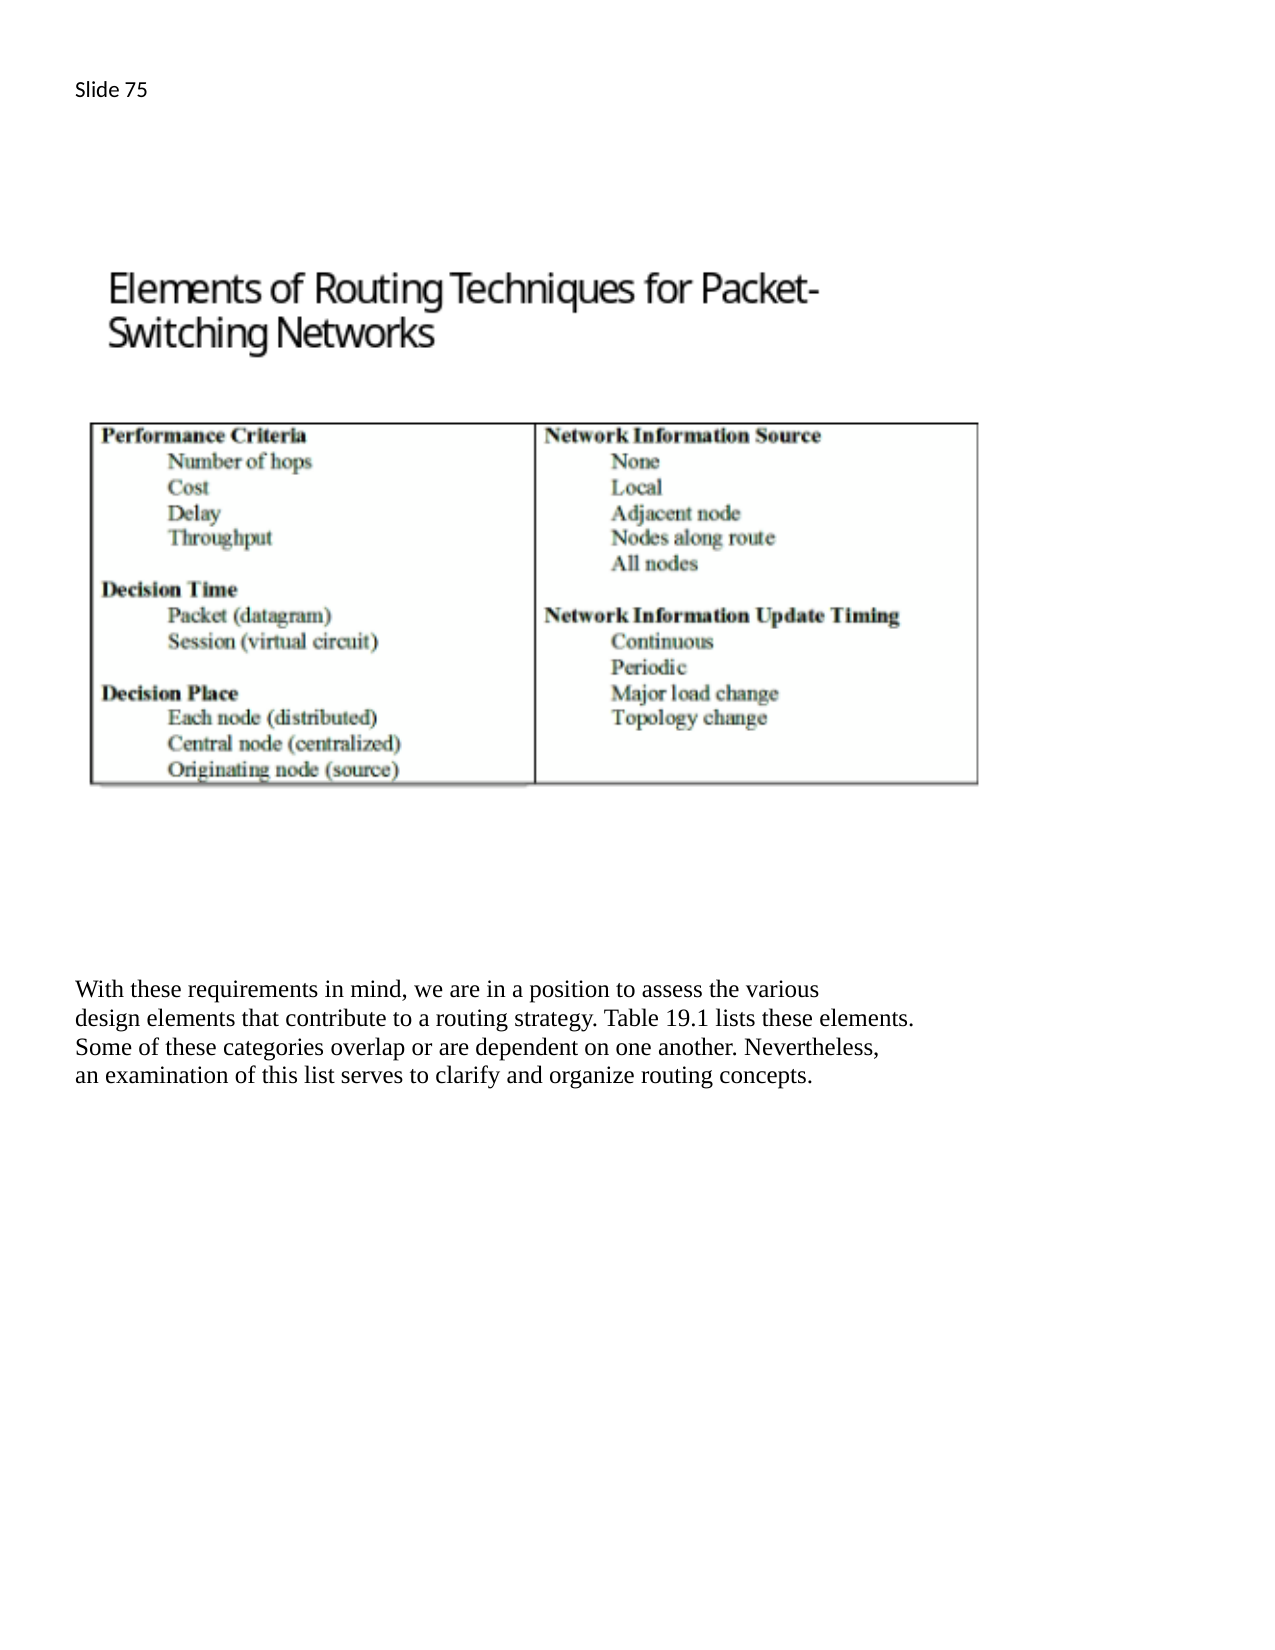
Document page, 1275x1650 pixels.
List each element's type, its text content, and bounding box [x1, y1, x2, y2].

text an examination of this list serves to clarify and organize routing concepts. [75, 1060, 1200, 1089]
text Some of these categories overlap or are dependent on one another. Nevertheless, [75, 1032, 1200, 1060]
text Slide 75 [75, 75, 1200, 103]
text With these requirements in mind, we are in a position to assess the various [75, 974, 1200, 1003]
text design elements that contribute to a routing strategy. Table 19.1 lists these elements. [75, 1003, 1200, 1032]
